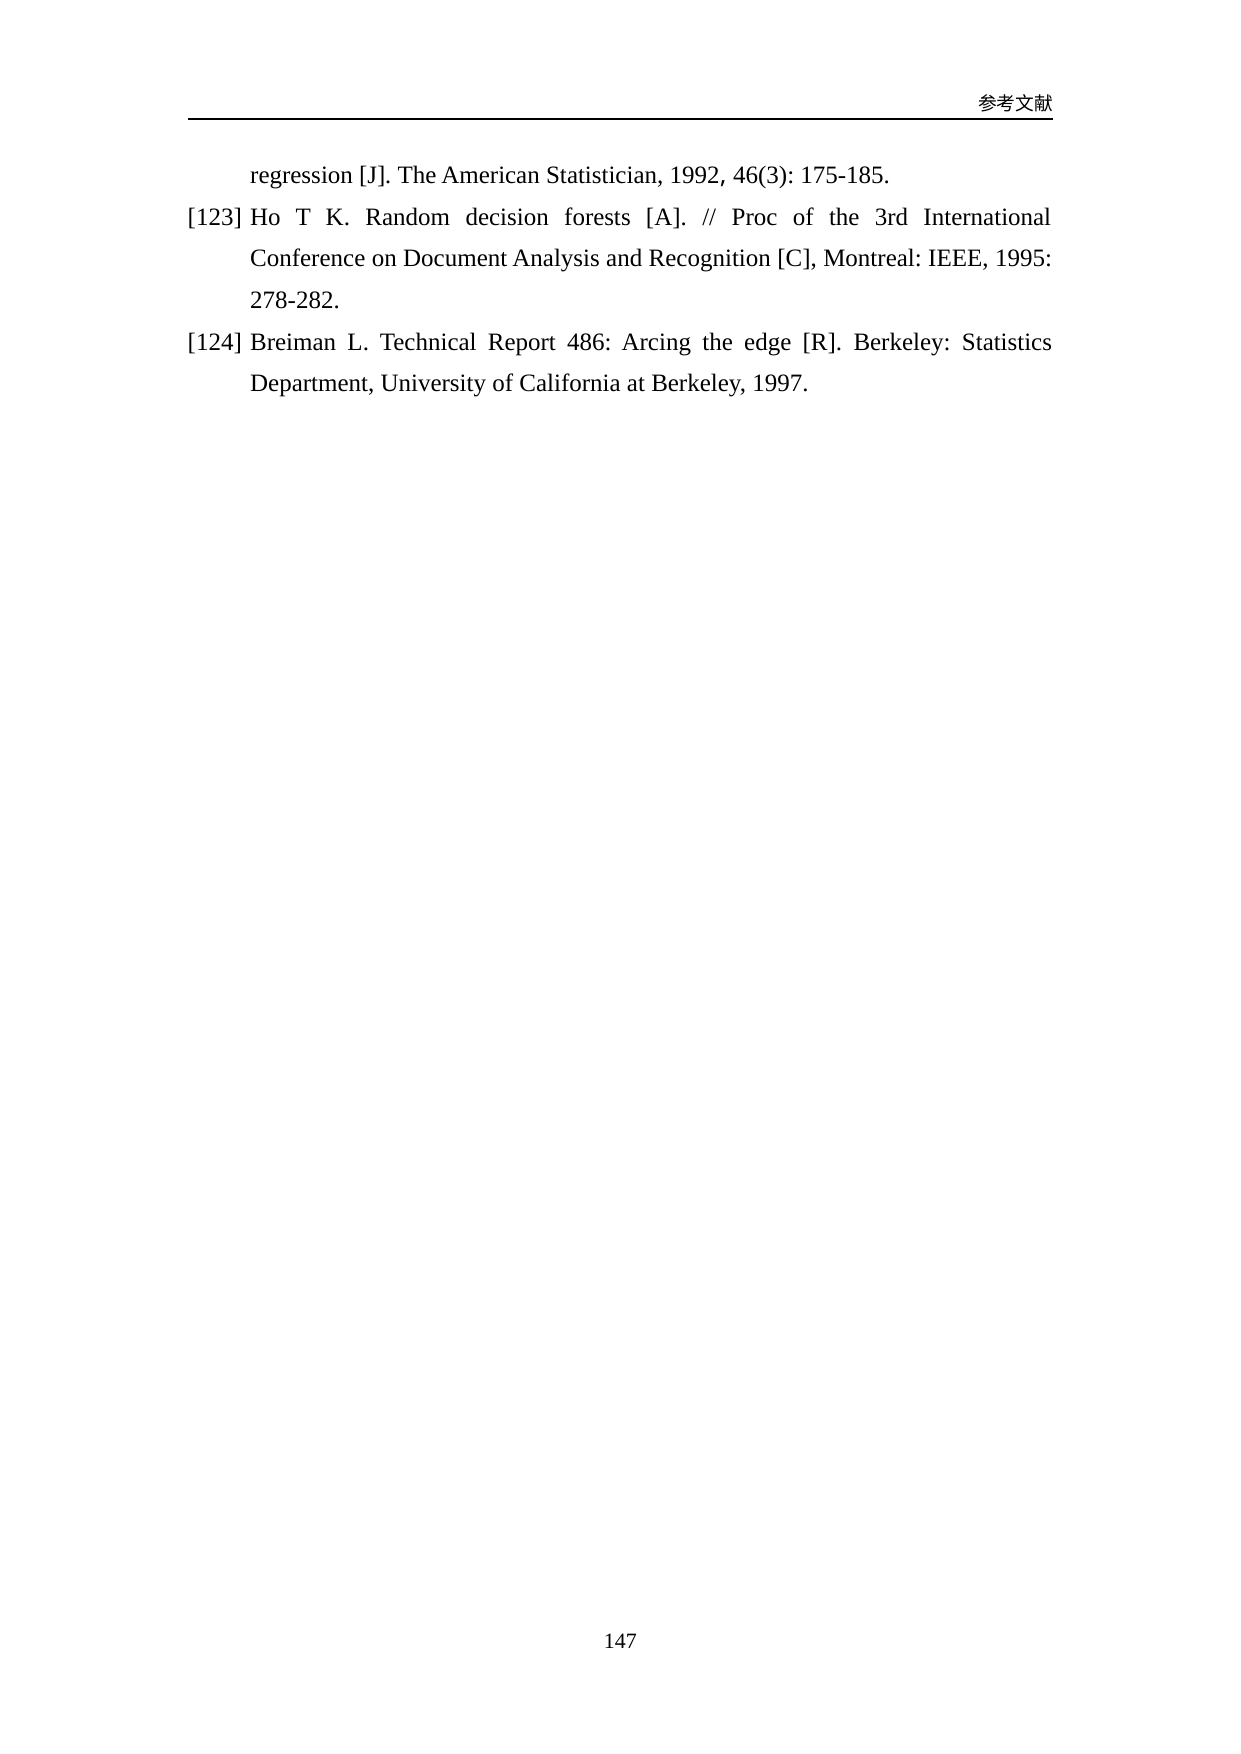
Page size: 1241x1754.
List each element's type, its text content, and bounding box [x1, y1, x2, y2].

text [187, 150, 1053, 192]
text [123] Ho T K. Random decision forests [A]. // Proc of the 3rd International Conference on Document Analysis and Recognition [C], Montreal: IEEE, 1995: 278-282. [187, 192, 1053, 317]
text [124] Breiman L. Technical Report 486: Arcing the edge [R]. Berkeley: Statistics Department, University of California at Berkeley, 1997. [187, 317, 1053, 400]
